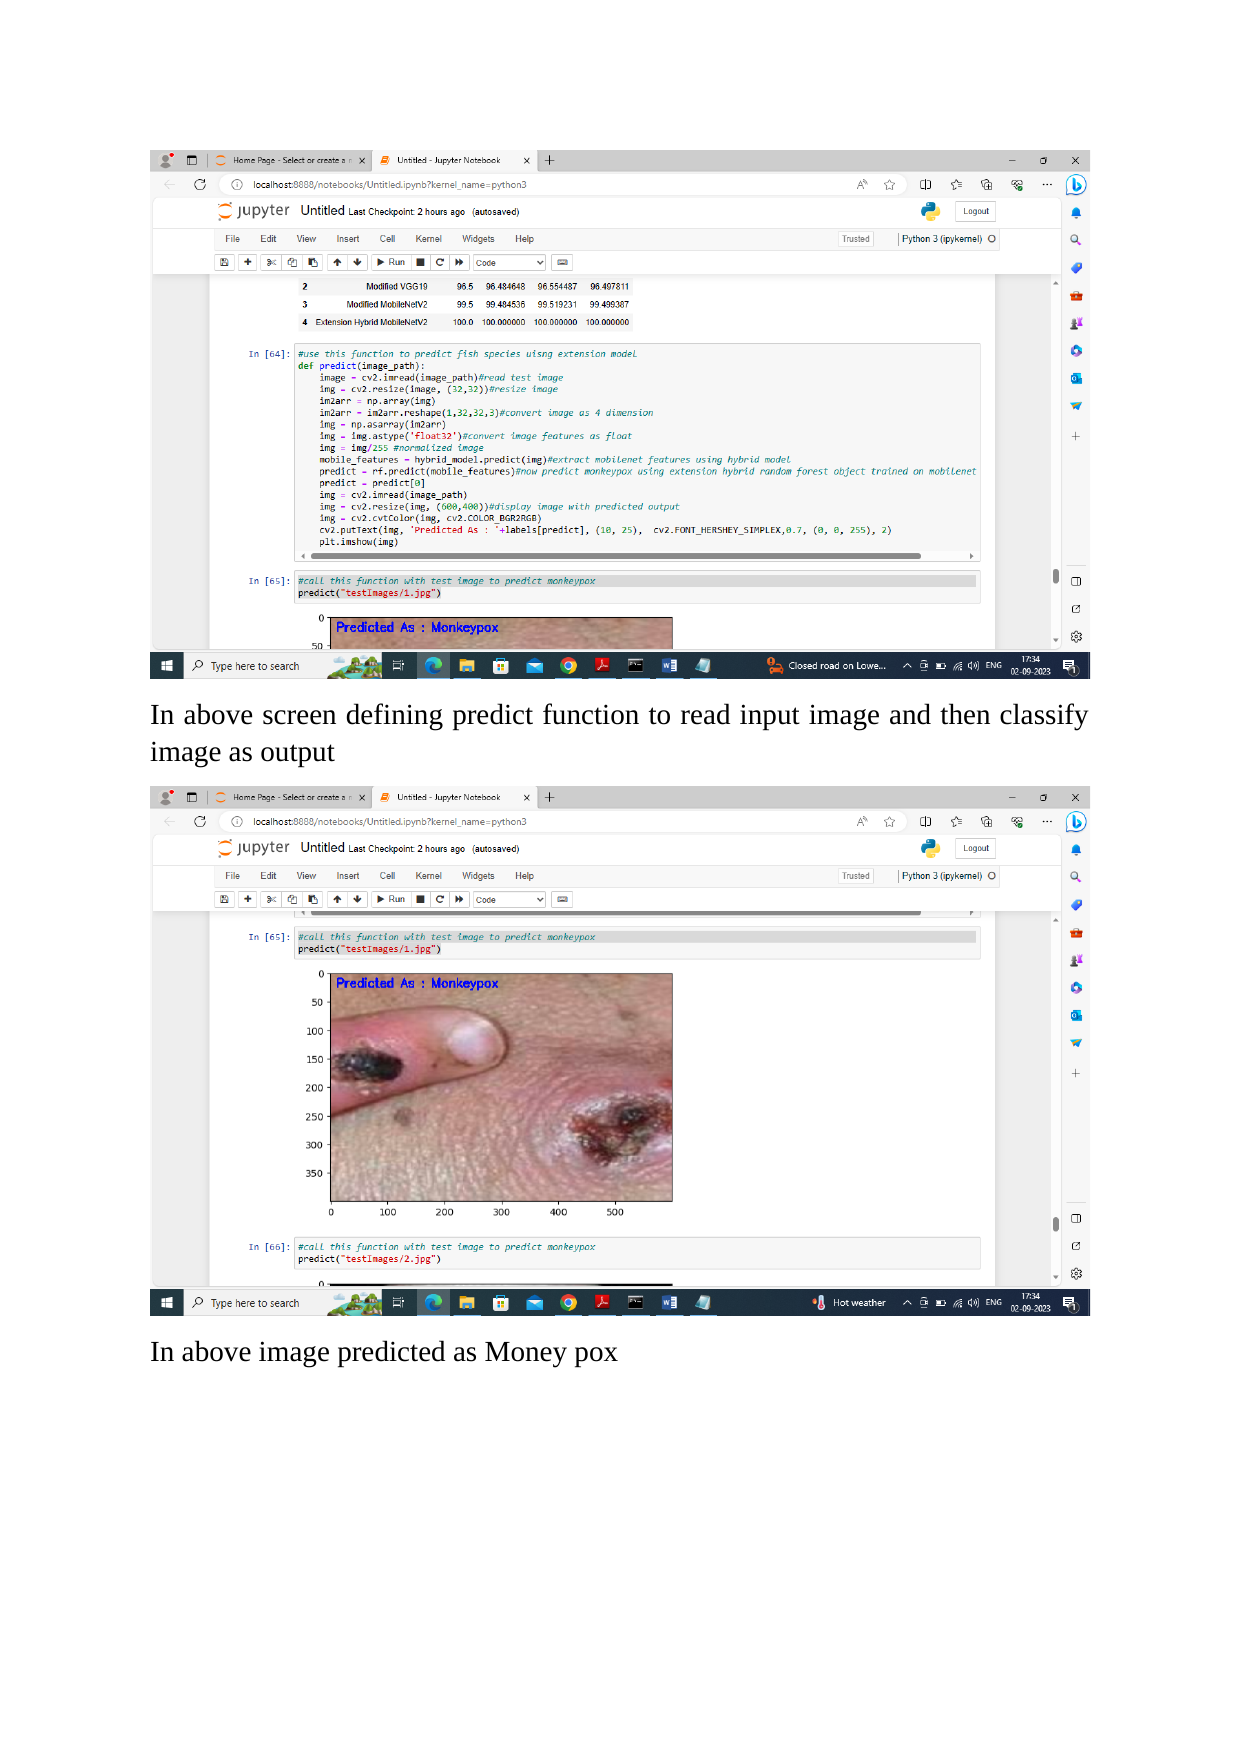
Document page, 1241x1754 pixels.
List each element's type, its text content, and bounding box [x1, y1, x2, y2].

text In above screen defining predict function to read input image and then classify image as output [150, 697, 1090, 767]
text In above image predicted as Money pox [150, 1334, 1090, 1367]
picture [150, 786, 1091, 1316]
picture [150, 150, 1091, 679]
